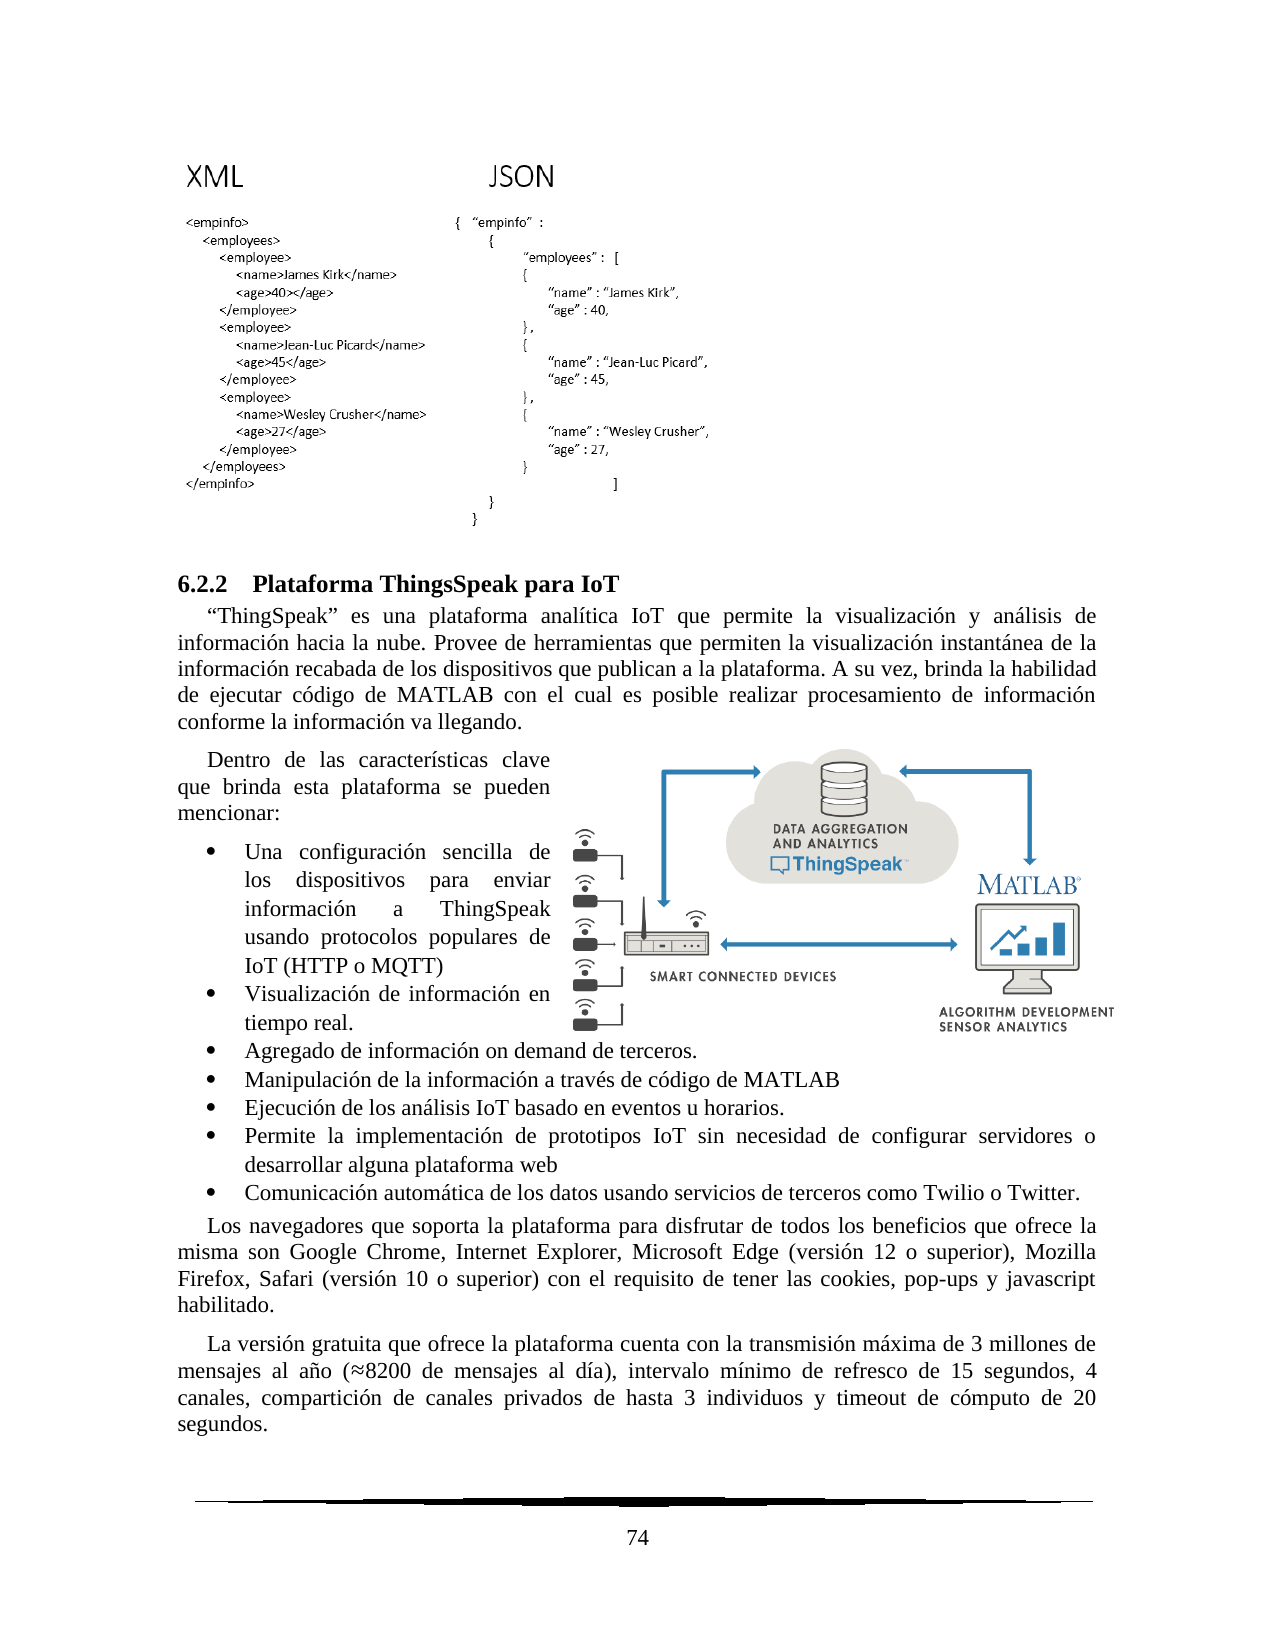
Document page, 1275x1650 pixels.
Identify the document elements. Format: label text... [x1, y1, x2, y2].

list Visualización de información en tiempo real. [207, 980, 1098, 1035]
text “ThingSpeak” es una plataforma analítica IoT que permite la visualización y análisis de información hacia la nube. Provee de herramientas que permiten la visualización instantánea de la información recabada de los dispositivos que publican a la plataforma. A su vez, brinda la habilidad de ejecutar código de MATLAB con el cual es posible realizar procesamiento de información conforme la información va llegando. [177, 602, 1098, 734]
picture [569, 746, 1116, 1034]
text Dentro de las características clave que brinda esta plataforma se pueden mencionar: [177, 747, 569, 826]
text La versión gratuita que ofrece la plataforma cuenta con la transmisión máxima de 3 millones de mensajes al año (8200 de mensajes al día), intervalo mínimo de refresco de 15 segundos, 4 canales, compartición de canales privados de hasta 3 individuos y timeout de cómputo de 20 segundos. [177, 1330, 1098, 1437]
list Manipulación de la información a través de código de MATLAB [207, 1066, 1098, 1092]
list Permite la implementación de prototipos IoT sin necesidad de configurar servidores o desarrollar alguna plataforma web [207, 1122, 1098, 1177]
subtitle Plataforma ThingsSpeak para IoT [177, 569, 1098, 598]
text Los navegadores que soporta la plataforma para disfrutar de todos los beneficios que ofrece la misma son Google Chrome, Internet Explorer, Microsoft Edge (versión 12 o superior), Mozilla Firefox, Safari (versión 10 o superior) con el requisito de tener las cookies, pop-ups y javascript habilitado. [177, 1212, 1098, 1317]
list Ejecución de los análisis IoT basado en eventos u horarios. [207, 1094, 1098, 1120]
picture [177, 147, 719, 535]
list Agregado de información on demand de terceros. [207, 1037, 1098, 1063]
list Comunicación automática de los datos usando servicios de terceros como Twilio o Twitter. [207, 1179, 1098, 1206]
list Una configuración sencilla de los dispositivos para enviar información a ThingSpeak usando protocolos populares de IoT (HTTP o MQTT) [207, 838, 569, 978]
